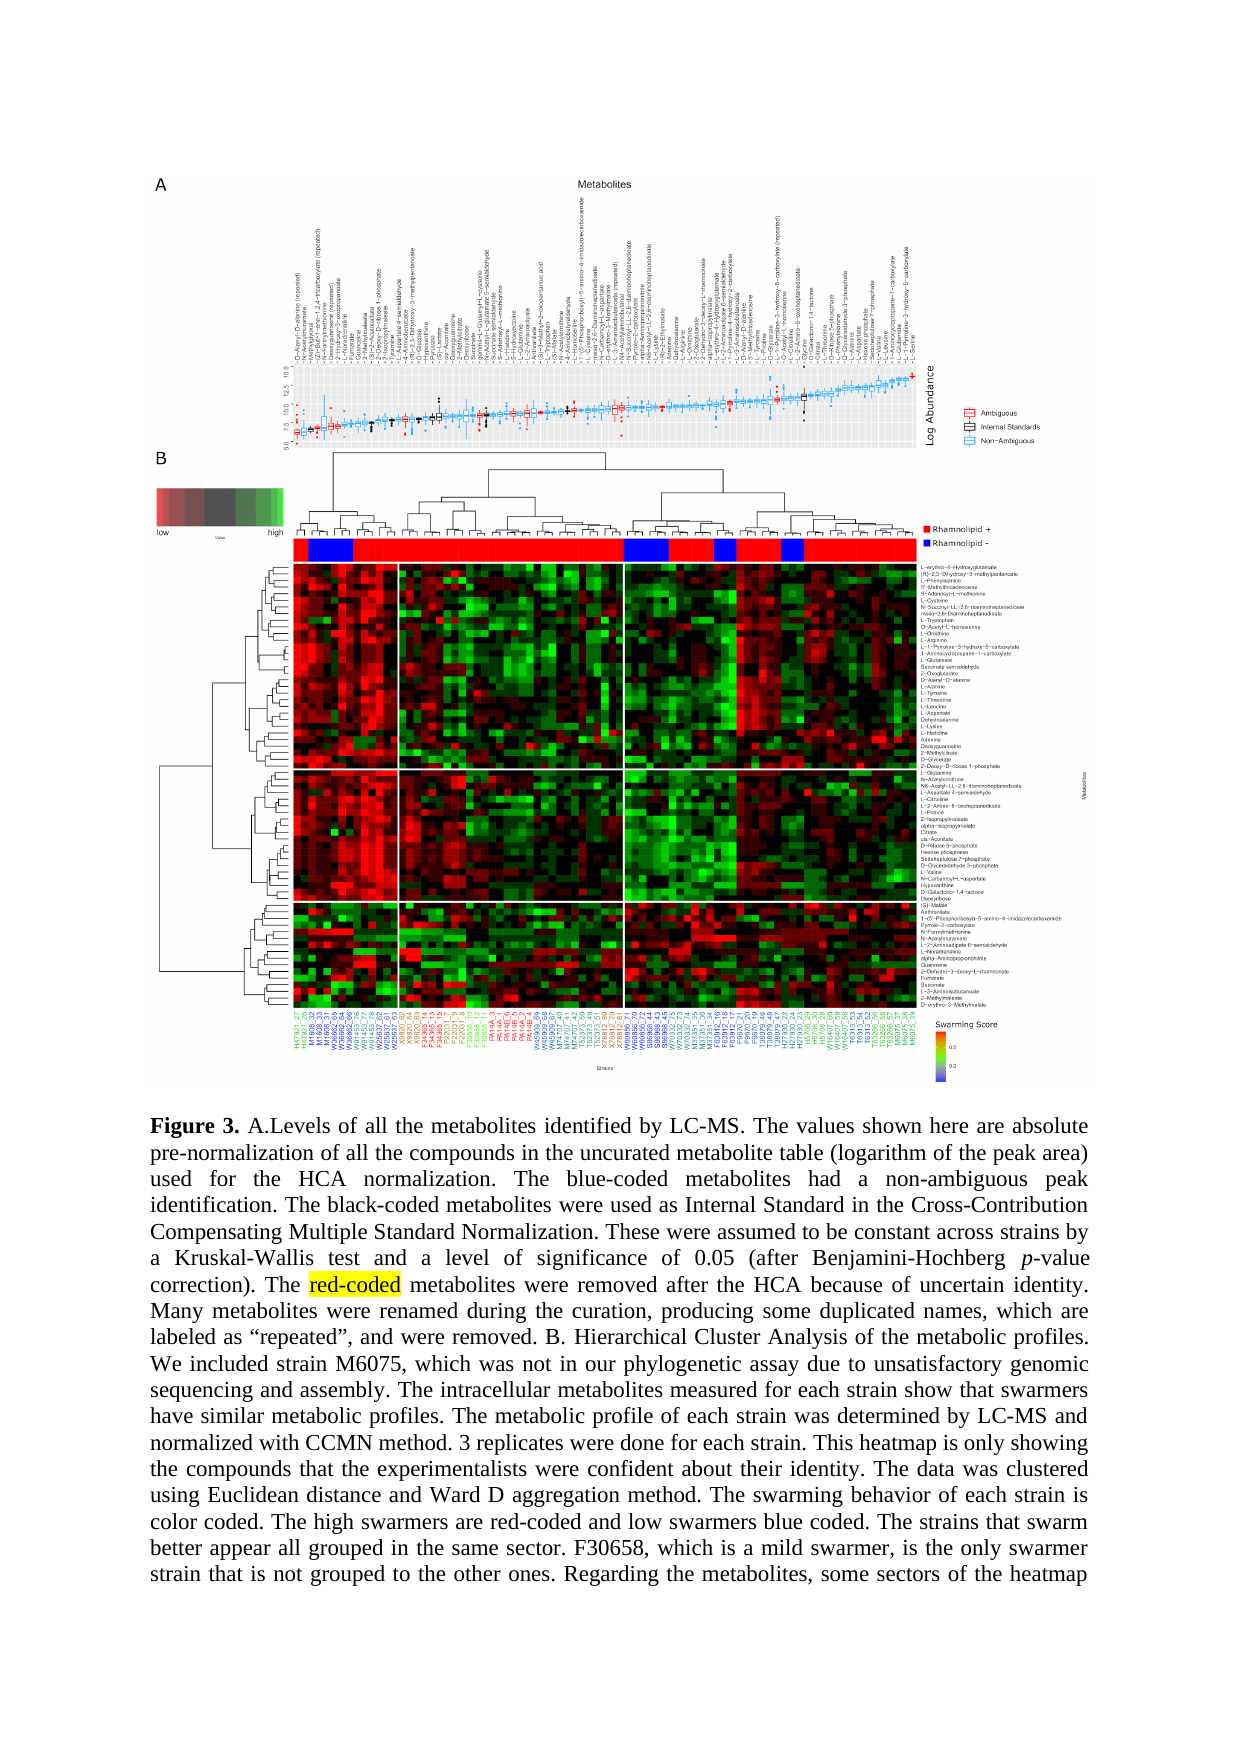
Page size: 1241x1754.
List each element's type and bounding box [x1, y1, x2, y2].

text [150, 1112, 1090, 1587]
picture [150, 175, 1091, 1088]
